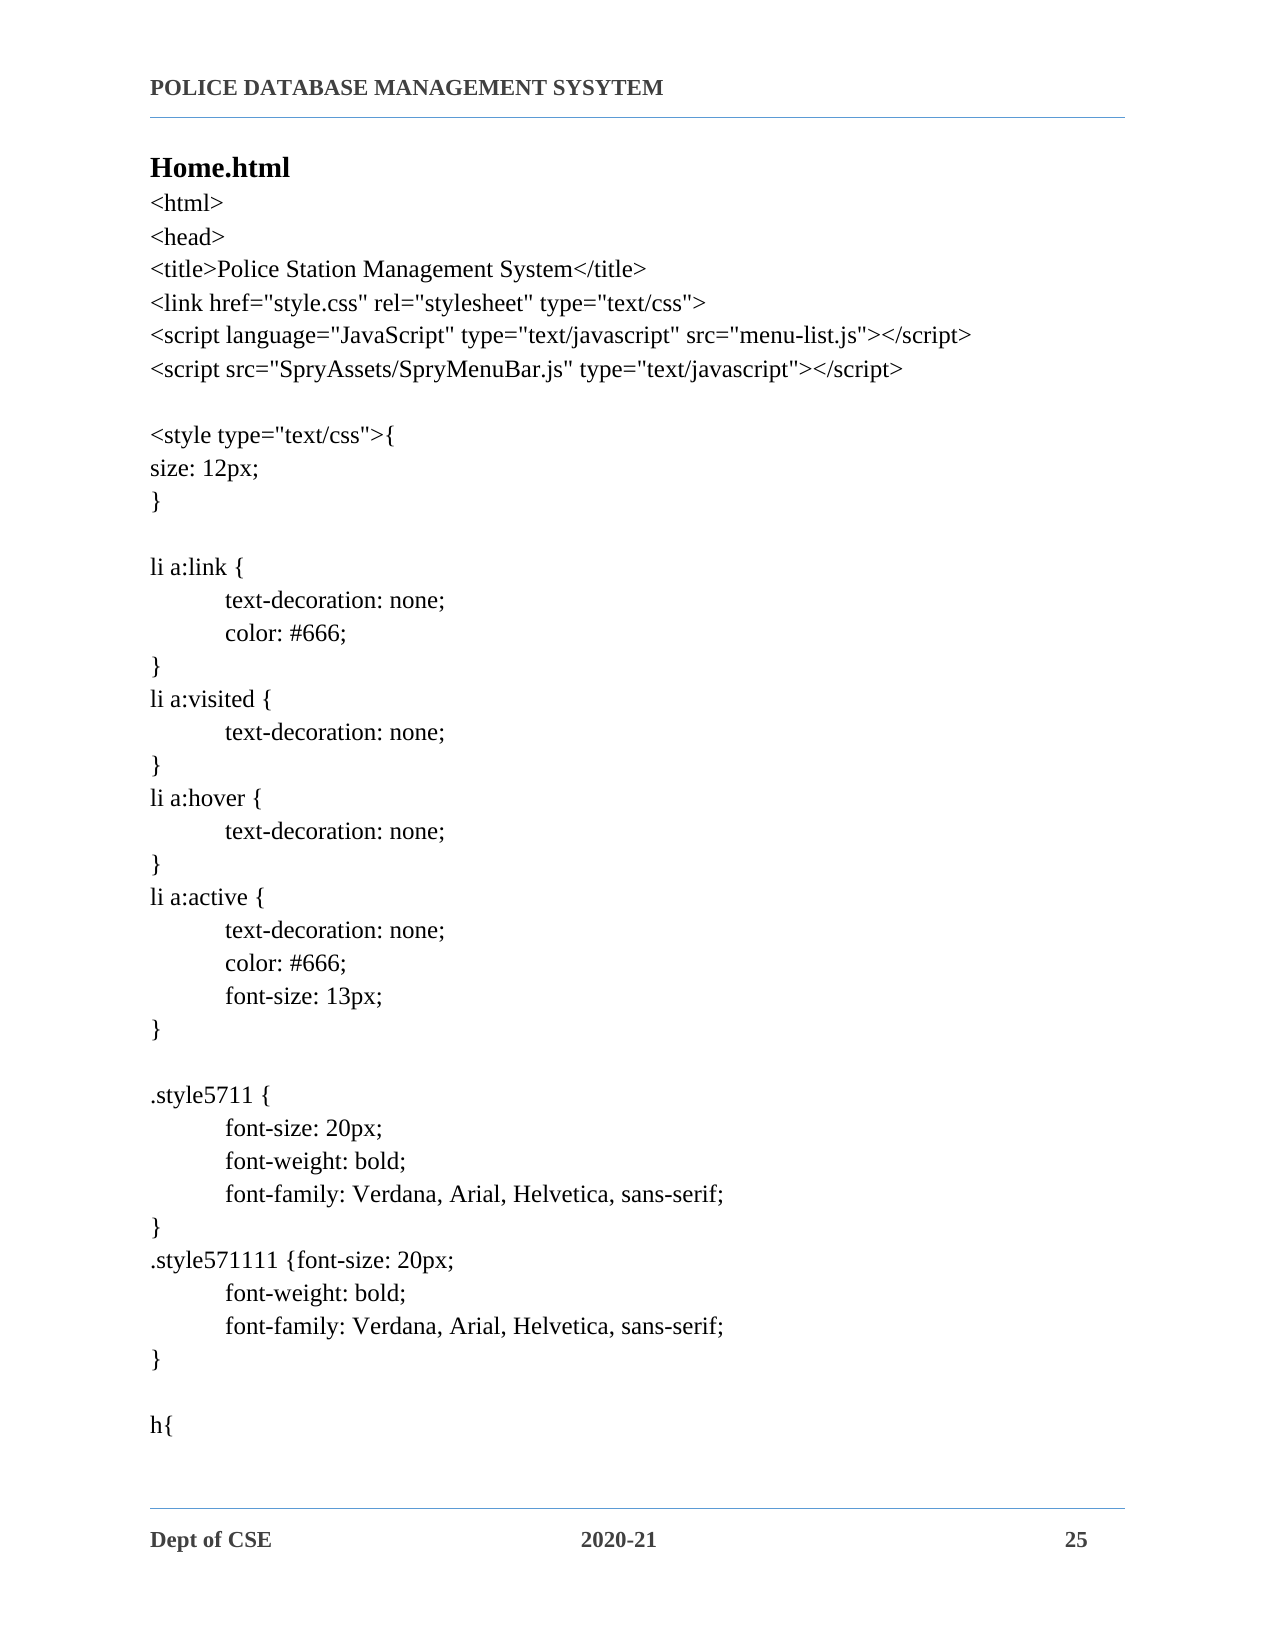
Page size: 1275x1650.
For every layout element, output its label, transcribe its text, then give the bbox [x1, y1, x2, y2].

text text-decoration: none; [150, 717, 1125, 746]
text li a:hover { [150, 783, 1125, 812]
text } [150, 486, 1125, 514]
text Home.html [150, 150, 1125, 183]
text font-family: Verdana, Arial, Helvetica, sans-serif; [150, 1311, 1125, 1340]
text text-decoration: none; [150, 585, 1125, 613]
text <link href="style.css" rel="stylesheet" type="text/css"> [150, 288, 1125, 316]
text li a:visited { [150, 684, 1125, 713]
text } [150, 1014, 1125, 1043]
text li a:active { [150, 882, 1125, 911]
text color: #666; [150, 618, 1125, 647]
text } [150, 1212, 1125, 1241]
text <title>Police Station Management System</title> [150, 254, 1125, 283]
text <script language="JavaScript" type="text/javascript" src="menu-list.js"></script> [150, 321, 1125, 349]
text size: 12px; [150, 453, 1125, 481]
text } [150, 849, 1125, 878]
text .style571111 {font-size: 20px; [150, 1245, 1125, 1274]
text color: #666; [150, 948, 1125, 977]
text font-weight: bold; [150, 1278, 1125, 1307]
text li a:link { [150, 552, 1125, 581]
text font-size: 20px; [150, 1113, 1125, 1142]
text font-size: 13px; [150, 981, 1125, 1010]
text font-family: Verdana, Arial, Helvetica, sans-serif; [150, 1179, 1125, 1208]
text text-decoration: none; [150, 816, 1125, 845]
text text-decoration: none; [150, 915, 1125, 944]
text h{ [150, 1410, 1125, 1439]
text <script src="SpryAssets/SpryMenuBar.js" type="text/javascript"></script> [150, 354, 1125, 382]
text <head> [150, 222, 1125, 250]
text <html> [150, 188, 1125, 217]
text } [150, 750, 1125, 779]
text <style type="text/css">{ [150, 420, 1125, 448]
text } [150, 651, 1125, 679]
text .style5711 { [150, 1080, 1125, 1109]
text font-weight: bold; [150, 1146, 1125, 1175]
text } [150, 1344, 1125, 1373]
